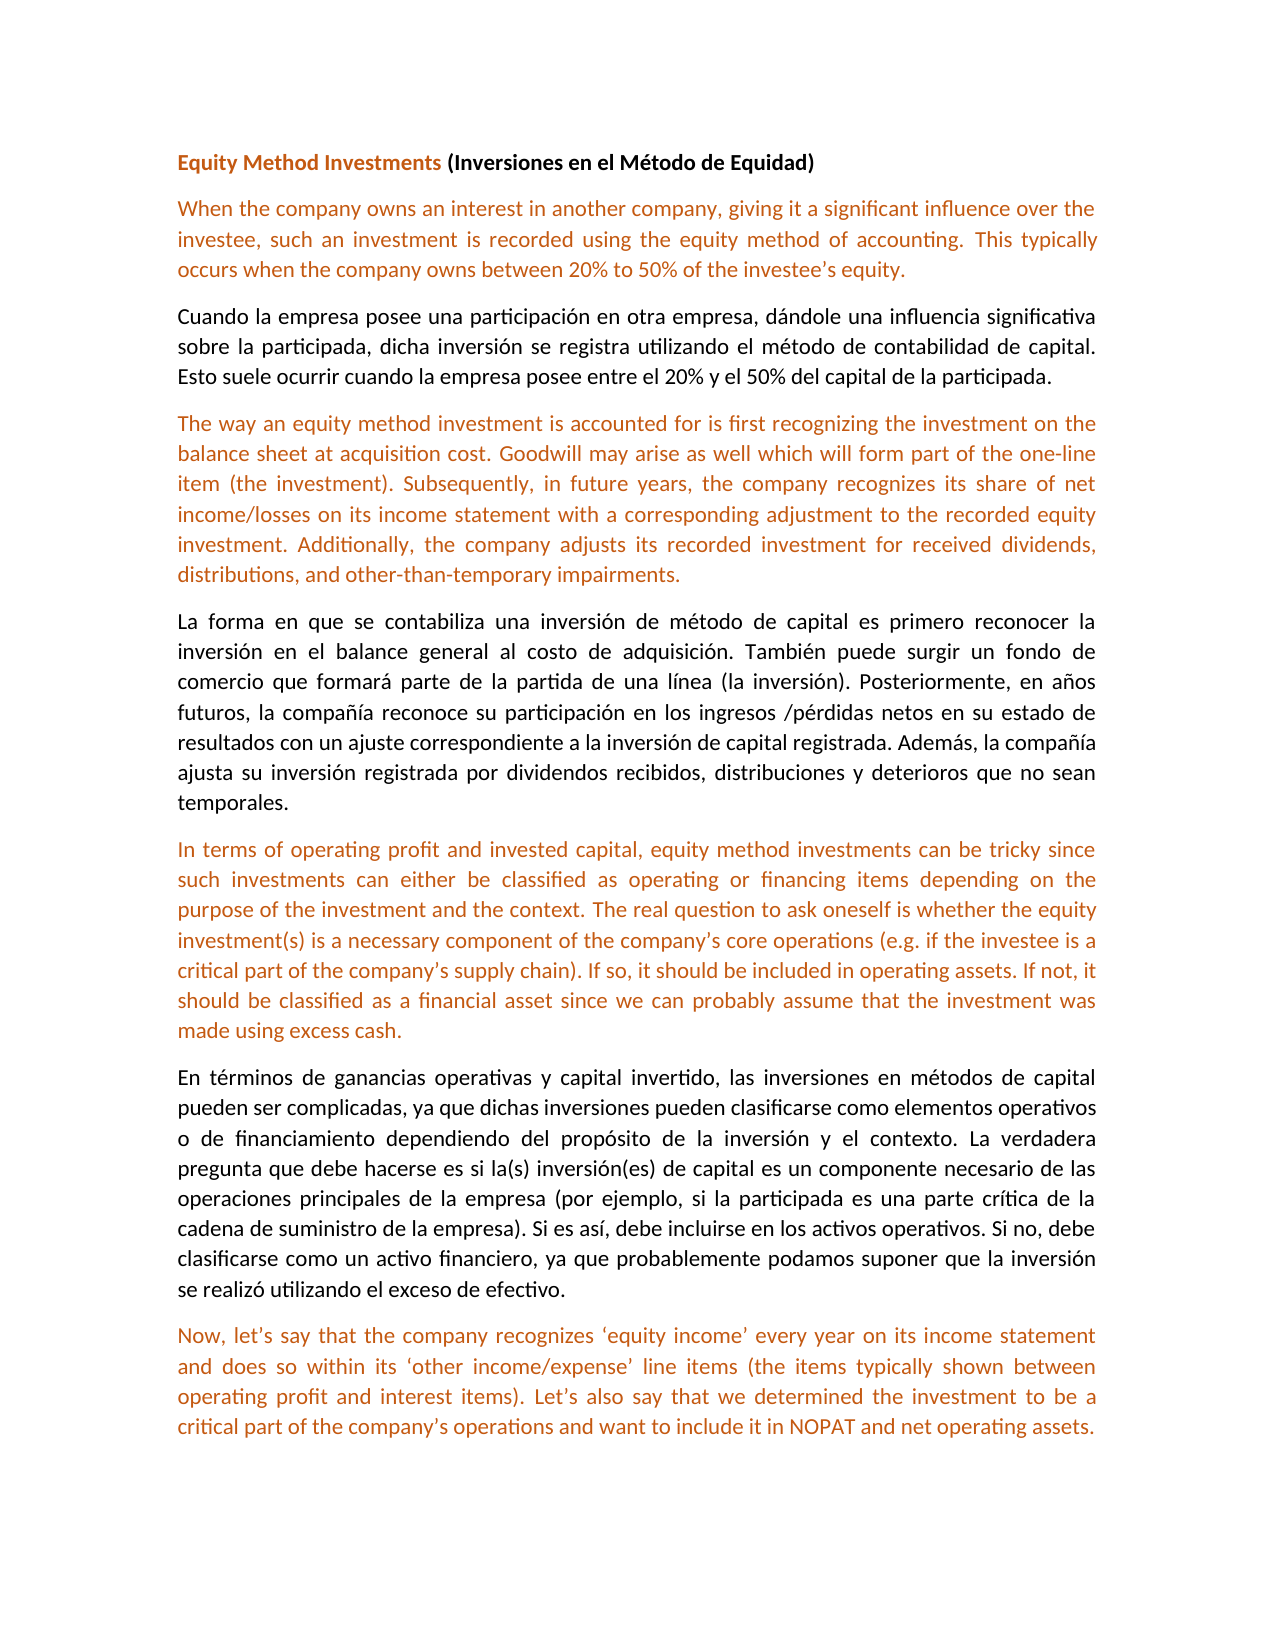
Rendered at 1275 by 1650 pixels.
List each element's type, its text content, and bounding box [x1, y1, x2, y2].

text The way an equity method investment is accounted for is first recognizing the investment on the balance sheet at acquisition cost. Goodwill may arise as well which will form part of the one-line item (the investment). Subsequently, in future years, the company recognizes its share of net income/losses on its income statement with a corresponding adjustment to the recorded equity investment. Additionally, the company adjusts its recorded investment for received dividends, distributions, and other-than-temporary impairments. [177, 409, 1098, 588]
text En términos de ganancias operativas y capital invertido, las inversiones en métodos de capital pueden ser complicadas, ya que dichas inversiones pueden clasificarse como elementos operativos o de financiamiento dependiendo del propósito de la inversión y el contexto. La verdadera pregunta que debe hacerse es si la(s) inversión(es) de capital es un componente necesario de las operaciones principales de la empresa (por ejemplo, si la participada es una parte crítica de la cadena de suministro de la empresa). Si es así, debe incluirse en los activos operativos. Si no, debe clasificarse como un activo financiero, ya que probablemente podamos suponer que la inversión se realizó utilizando el exceso de efectivo. [177, 1063, 1098, 1303]
text La forma en que se contabiliza una inversión de método de capital es primero reconocer la inversión en el balance general al costo de adquisición. También puede surgir un fondo de comercio que formará parte de la partida de una línea (la inversión). Posteriormente, en años futuros, la compañía reconoce su participación en los ingresos /pérdidas netos en su estado de resultados con un ajuste correspondiente a la inversión de capital registrada. Además, la compañía ajusta su inversión registrada por dividendos recibidos, distribuciones y deterioros que no sean temporales. [177, 607, 1098, 816]
text When the company owns an interest in another company, giving it a significant influence over the investee, such an investment is recorded using the equity method of accounting. This typically occurs when the company owns between 20% to 50% of the investee’s equity. [177, 194, 1098, 283]
text Cuando la empresa posee una participación en otra empresa, dándole una influencia significativa sobre la participada, dicha inversión se registra utilizando el método de contabilidad de capital. Esto suele ocurrir cuando la empresa posee entre el 20% y el 50% del capital de la participada. [177, 302, 1098, 390]
text Equity Method Investments (Inversiones en el Método de Equidad) [177, 148, 1098, 176]
text In terms of operating profit and invested capital, equity method investments can be tricky since such investments can either be classified as operating or financing items depending on the purpose of the investment and the context. The real question to ask oneself is whether the equity investment(s) is a necessary component of the company’s core operations (e.g. if the investee is a critical part of the company’s supply chain). If so, it should be included in operating assets. If not, it should be classified as a financial asset since we can probably assume that the investment was made using excess cash. [177, 835, 1098, 1044]
text Now, let’s say that the company recognizes ‘equity income’ every year on its income statement and does so within its ‘other income/expense’ line items (the items typically shown between operating profit and interest items). Let’s also say that we determined the investment to be a critical part of the company’s operations and want to include it in NOPAT and net operating assets. [177, 1322, 1098, 1440]
